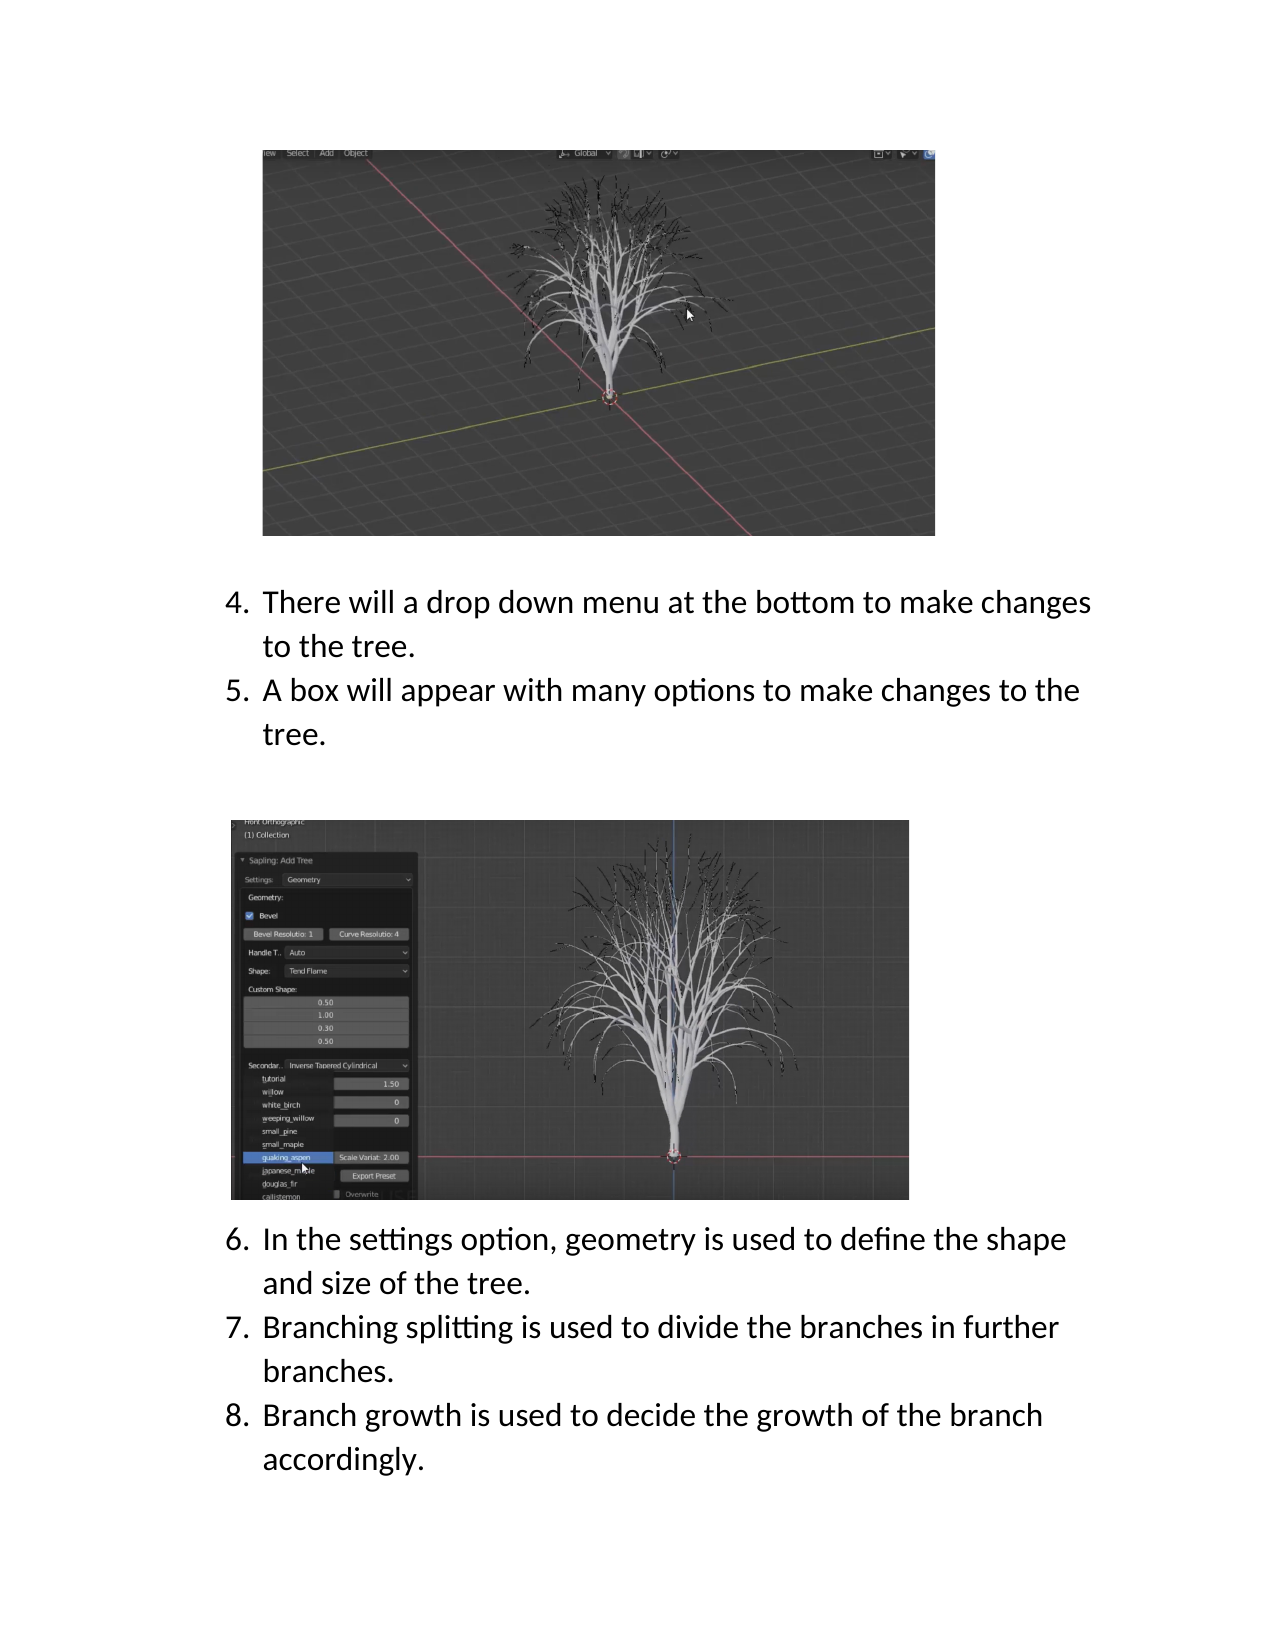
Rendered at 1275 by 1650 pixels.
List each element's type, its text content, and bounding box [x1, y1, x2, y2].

list Branch growth is used to decide the growth of the branch accordingly. [225, 1394, 1125, 1479]
list A box will appear with many options to make changes to the tree. [225, 669, 1125, 754]
picture [231, 820, 910, 1200]
list In the settings option, geometry is used to define the shape and size of the tree. [225, 1218, 1125, 1303]
picture [262, 150, 936, 536]
list Branching splitting is used to divide the branches in further branches. [225, 1306, 1125, 1391]
list There will a drop down menu at the bottom to make changes to the tree. [225, 581, 1125, 666]
